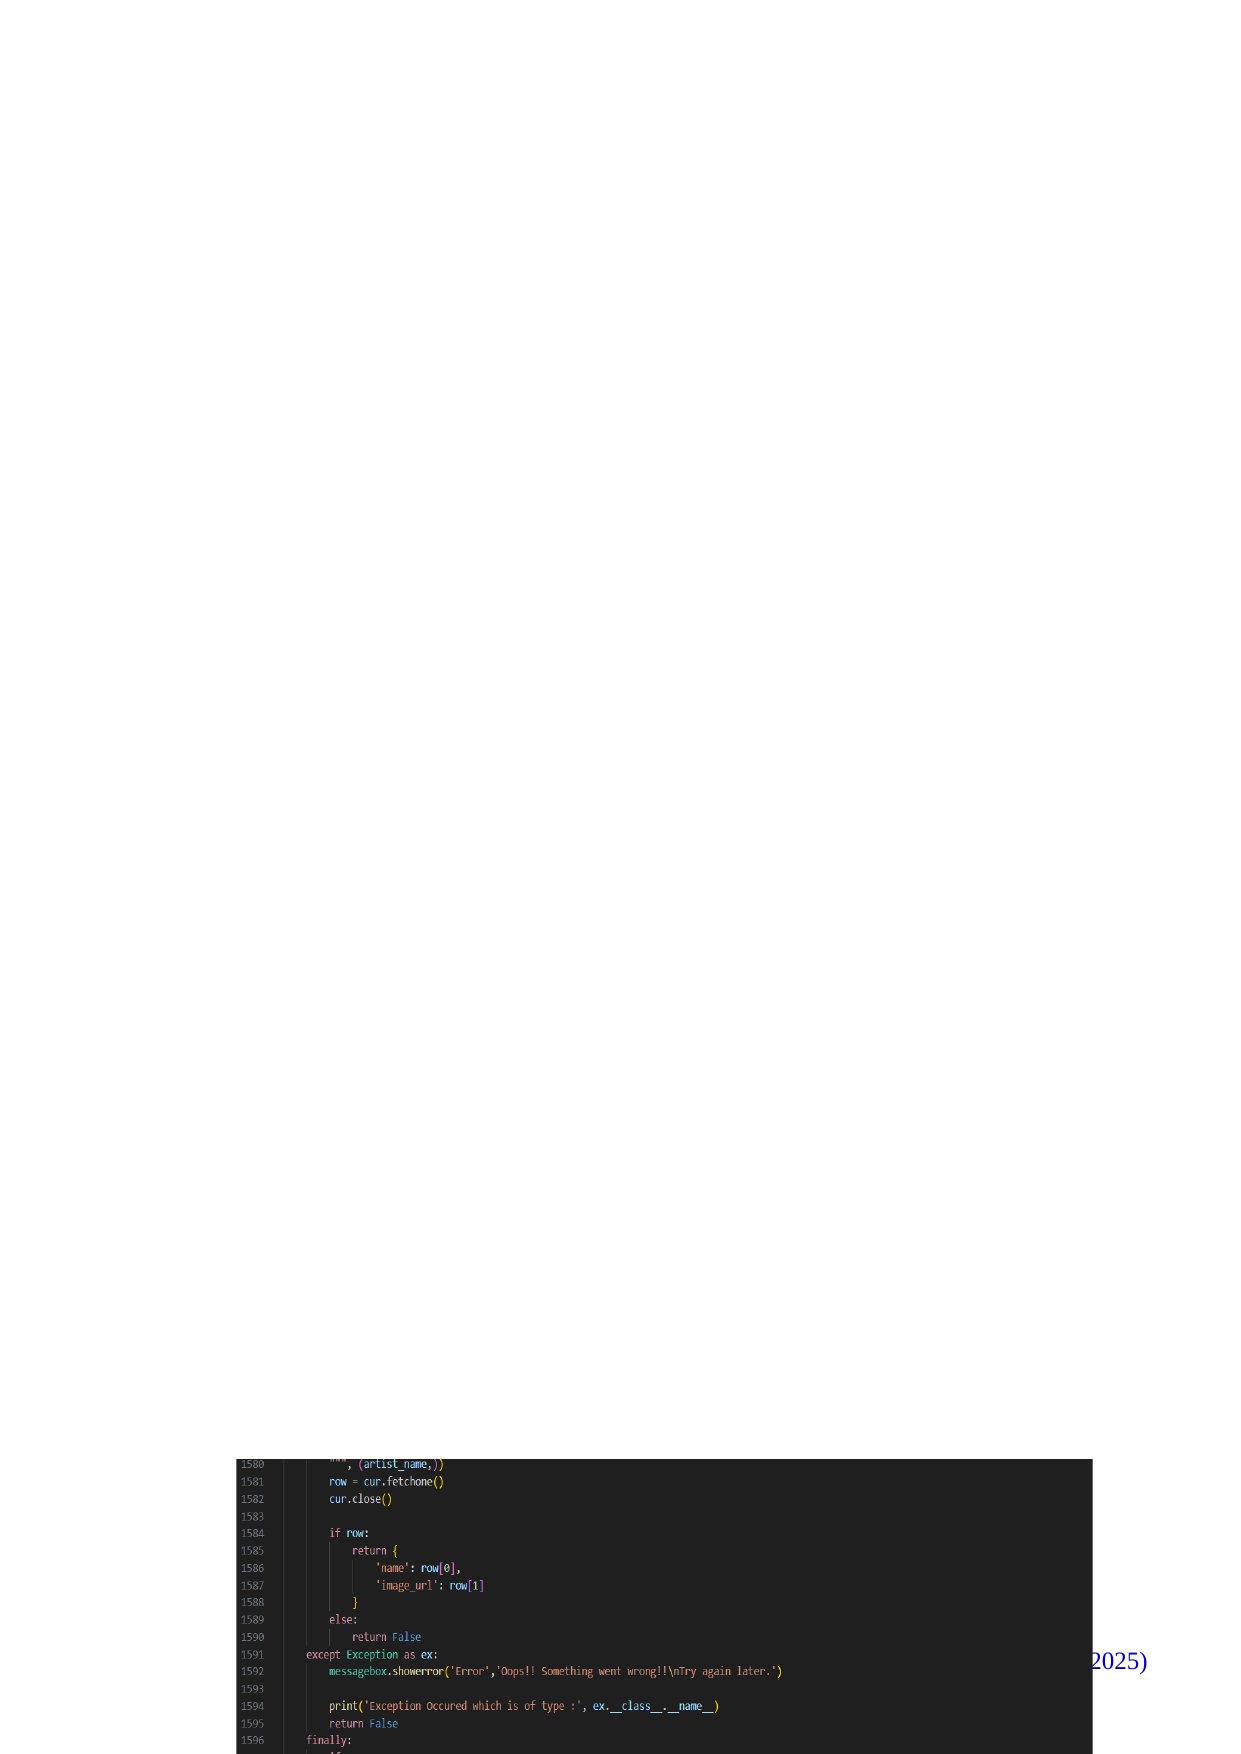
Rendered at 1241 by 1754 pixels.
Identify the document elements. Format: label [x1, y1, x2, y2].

picture [236, 1459, 1093, 1754]
